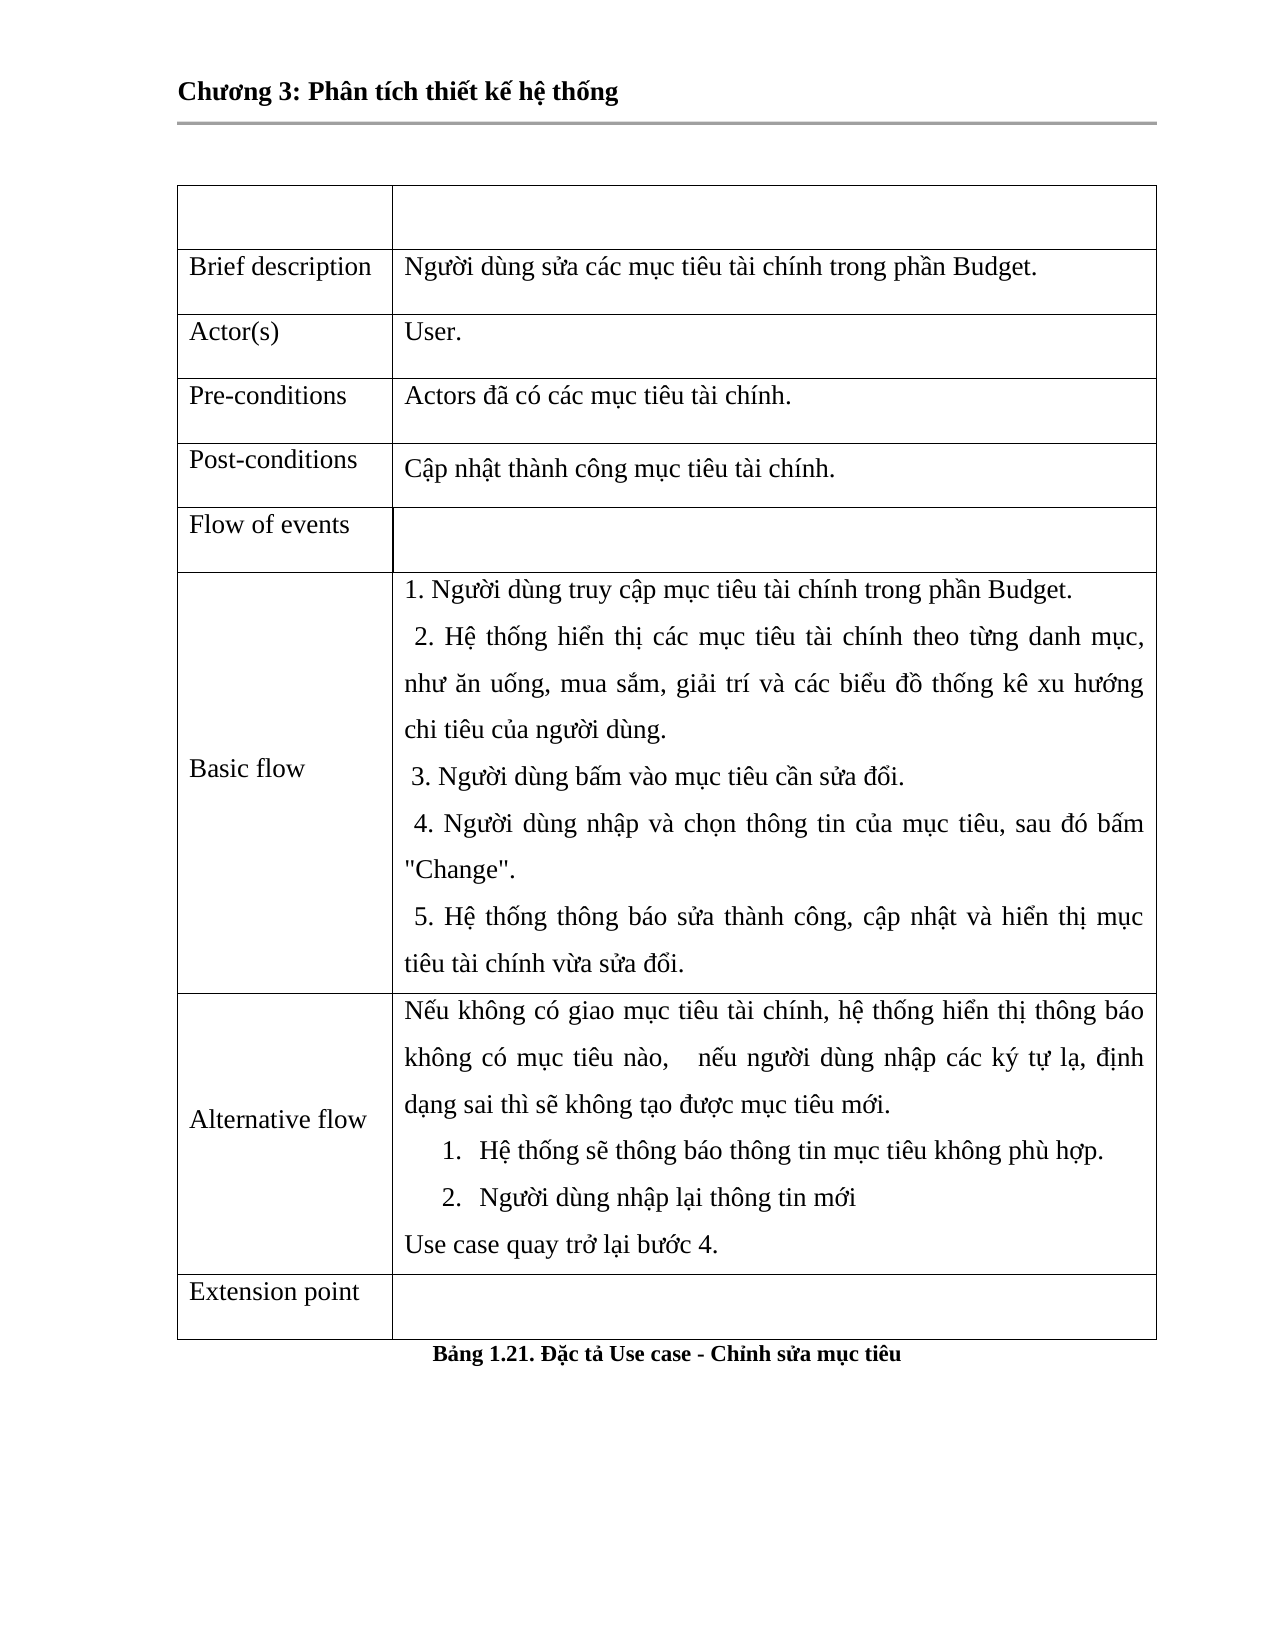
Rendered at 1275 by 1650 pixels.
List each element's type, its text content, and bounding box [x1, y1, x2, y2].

table_cell Extension point [178, 1275, 392, 1339]
table_cell 1. Người dùng truy cập mục tiêu tài chính trong phần Budget. 2. Hệ thống hiển thị các mục tiêu tài chính theo từng danh mục, như ăn uống, mua sắm, giải trí và các biểu đồ thống kê xu hướng chi tiêu của người dùng. 3. Người dùng bấm vào mục tiêu cần sửa đổi. 4. Người dùng nhập và chọn thông tin của mục tiêu, sau đó bấm "Change". 5. Hệ thống thông báo sửa thành công, cập nhật và hiển thị mục tiêu tài chính vừa sửa đổi. [393, 573, 1156, 993]
table_cell Basic flow [178, 573, 392, 993]
table_cell Brief description [178, 250, 392, 314]
table_cell Alternative flow [178, 994, 392, 1274]
table_cell Actor(s) [178, 315, 392, 378]
table_cell [394, 508, 1156, 572]
table_cell User. [393, 315, 1156, 378]
table_header Name [178, 186, 392, 249]
table_cell Pre-conditions [178, 379, 392, 442]
table_cell Cập nhật thành công mục tiêu tài chính. [393, 444, 1156, 507]
table_cell Actors đã có các mục tiêu tài chính. [393, 379, 1156, 442]
text Bảng 1.21. Đặc tả Use case - Chỉnh sửa mục tiêu [177, 1340, 1157, 1366]
table_cell Flow of events [178, 508, 392, 572]
table_cell Người dùng sửa các mục tiêu tài chính trong phần Budget. [393, 250, 1156, 314]
table_cell Nếu không có giao mục tiêu tài chính, hệ thống hiển thị thông báo không có mục tiêu nào, nếu người dùng nhập các ký tự lạ, định dạng sai thì sẽ không tạo được mục tiêu mới. Hệ thống sẽ thông báo thông tin mục tiêu không phù hợp. Người dùng nhập lại thông tin mới Use case quay trở lại bước 4. [393, 994, 1156, 1274]
table_cell Post-conditions [178, 444, 392, 507]
table_cell [393, 1275, 1156, 1339]
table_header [393, 186, 1156, 249]
